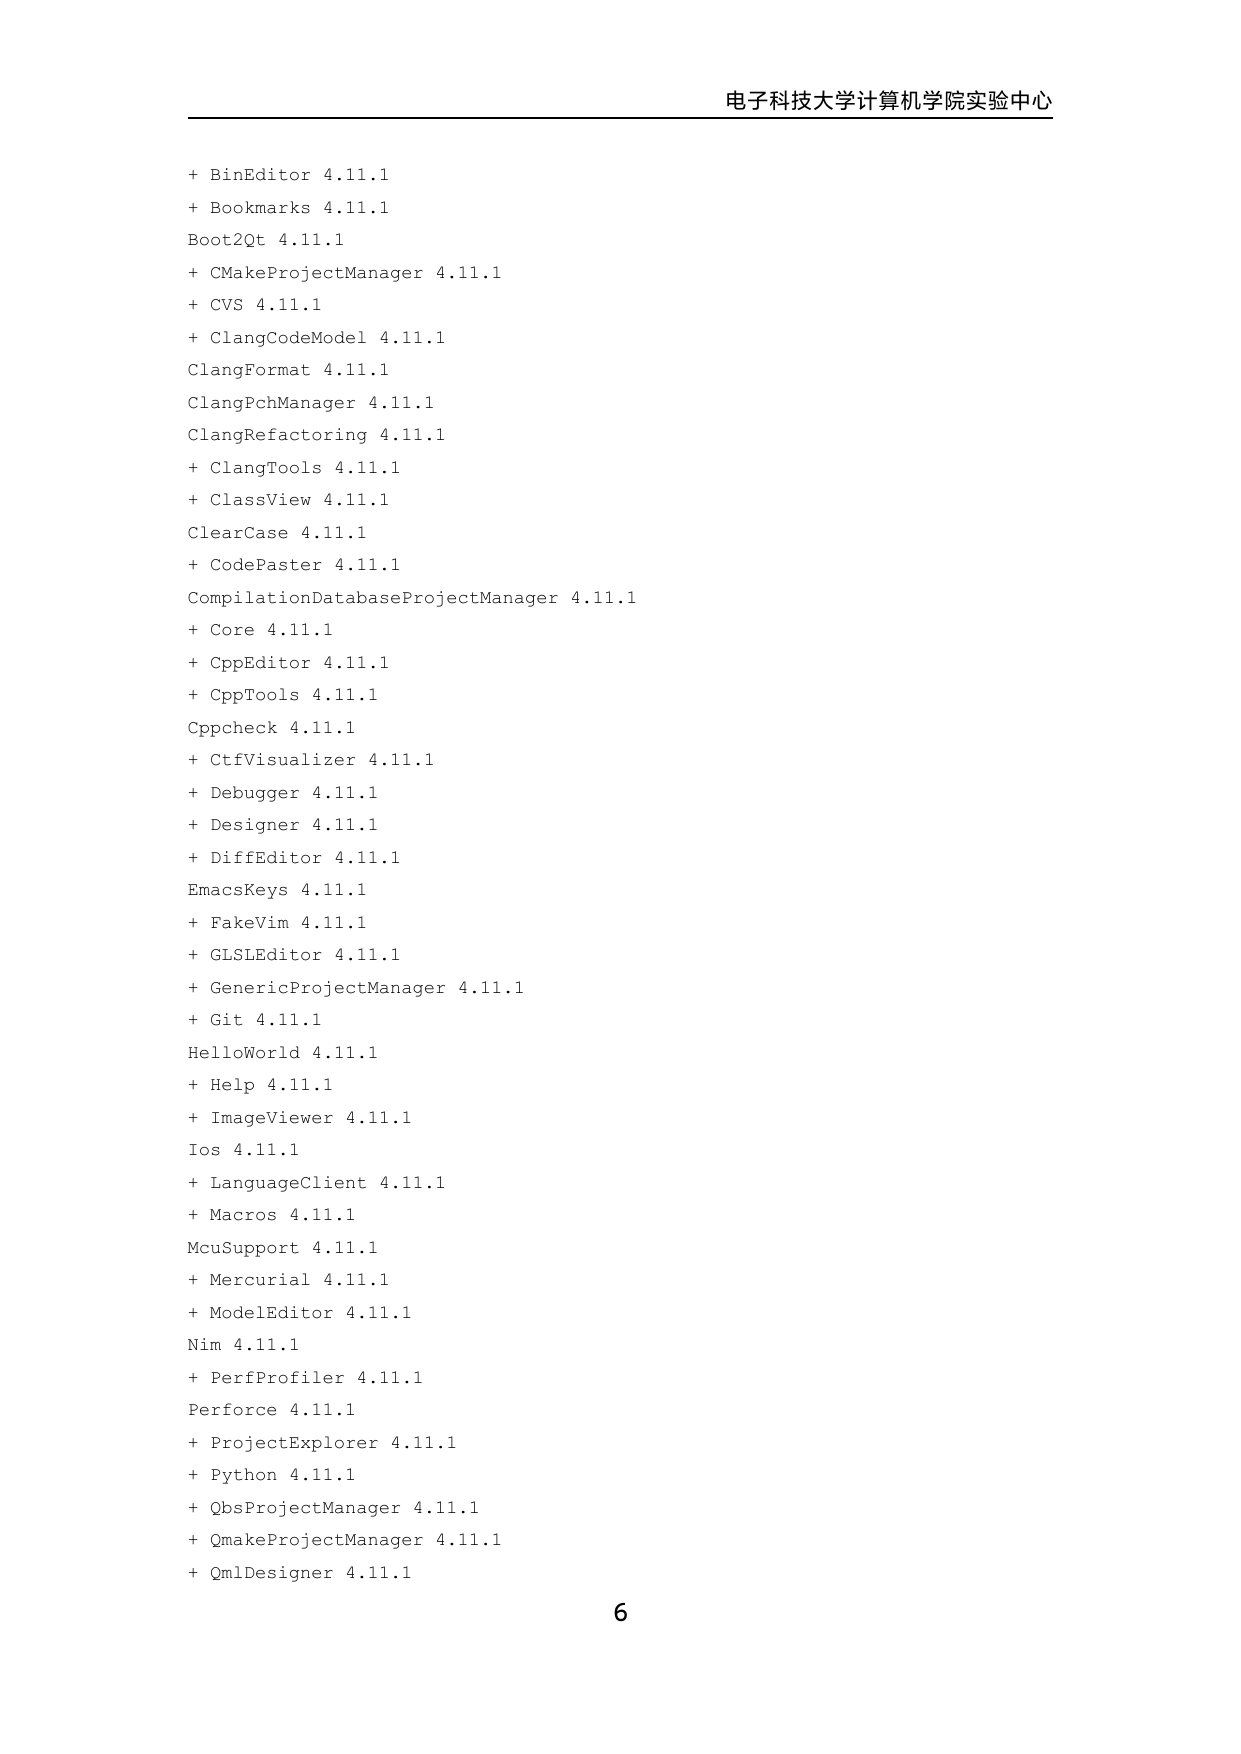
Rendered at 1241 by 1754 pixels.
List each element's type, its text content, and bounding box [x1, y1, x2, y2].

text + LanguageClient 4.11.1 [187, 1167, 1053, 1199]
text Boot2Qt 4.11.1 [187, 224, 1053, 257]
text + Help 4.11.1 [187, 1069, 1053, 1102]
text Nim 4.11.1 [187, 1329, 1053, 1362]
text Ios 4.11.1 [187, 1134, 1053, 1167]
text + ClangTools 4.11.1 [187, 452, 1053, 484]
text + Mercurial 4.11.1 [187, 1264, 1053, 1297]
text EmacsKeys 4.11.1 [187, 874, 1053, 907]
text + ProjectExplorer 4.11.1 [187, 1427, 1053, 1459]
text + Core 4.11.1 [187, 614, 1053, 647]
text + CodePaster 4.11.1 [187, 549, 1053, 582]
text HelloWorld 4.11.1 [187, 1037, 1053, 1069]
text ClearCase 4.11.1 [187, 517, 1053, 549]
text Perforce 4.11.1 [187, 1394, 1053, 1427]
text + Git 4.11.1 [187, 1004, 1053, 1037]
text + PerfProfiler 4.11.1 [187, 1362, 1053, 1394]
text + FakeVim 4.11.1 [187, 907, 1053, 939]
text + ModelEditor 4.11.1 [187, 1297, 1053, 1329]
text + Designer 4.11.1 [187, 809, 1053, 842]
text + CppTools 4.11.1 [187, 679, 1053, 712]
text ClangFormat 4.11.1 [187, 354, 1053, 387]
text + QmlDesigner 4.11.1 [187, 1557, 1053, 1589]
text + QbsProjectManager 4.11.1 [187, 1492, 1053, 1524]
text + CVS 4.11.1 [187, 289, 1053, 322]
text + Bookmarks 4.11.1 [187, 192, 1053, 224]
text + GenericProjectManager 4.11.1 [187, 972, 1053, 1004]
text + CppEditor 4.11.1 [187, 647, 1053, 679]
text Cppcheck 4.11.1 [187, 712, 1053, 744]
text CompilationDatabaseProjectManager 4.11.1 [187, 582, 1053, 614]
text + Debugger 4.11.1 [187, 777, 1053, 809]
text ClangRefactoring 4.11.1 [187, 419, 1053, 452]
text + ClassView 4.11.1 [187, 484, 1053, 517]
text + GLSLEditor 4.11.1 [187, 939, 1053, 972]
text + BinEditor 4.11.1 [187, 159, 1053, 192]
text + Python 4.11.1 [187, 1459, 1053, 1492]
text + ClangCodeModel 4.11.1 [187, 322, 1053, 354]
text + CtfVisualizer 4.11.1 [187, 744, 1053, 777]
text McuSupport 4.11.1 [187, 1232, 1053, 1264]
text + ImageViewer 4.11.1 [187, 1102, 1053, 1134]
text + DiffEditor 4.11.1 [187, 842, 1053, 874]
text ClangPchManager 4.11.1 [187, 387, 1053, 419]
text + QmakeProjectManager 4.11.1 [187, 1524, 1053, 1557]
text + CMakeProjectManager 4.11.1 [187, 257, 1053, 289]
text + Macros 4.11.1 [187, 1199, 1053, 1232]
